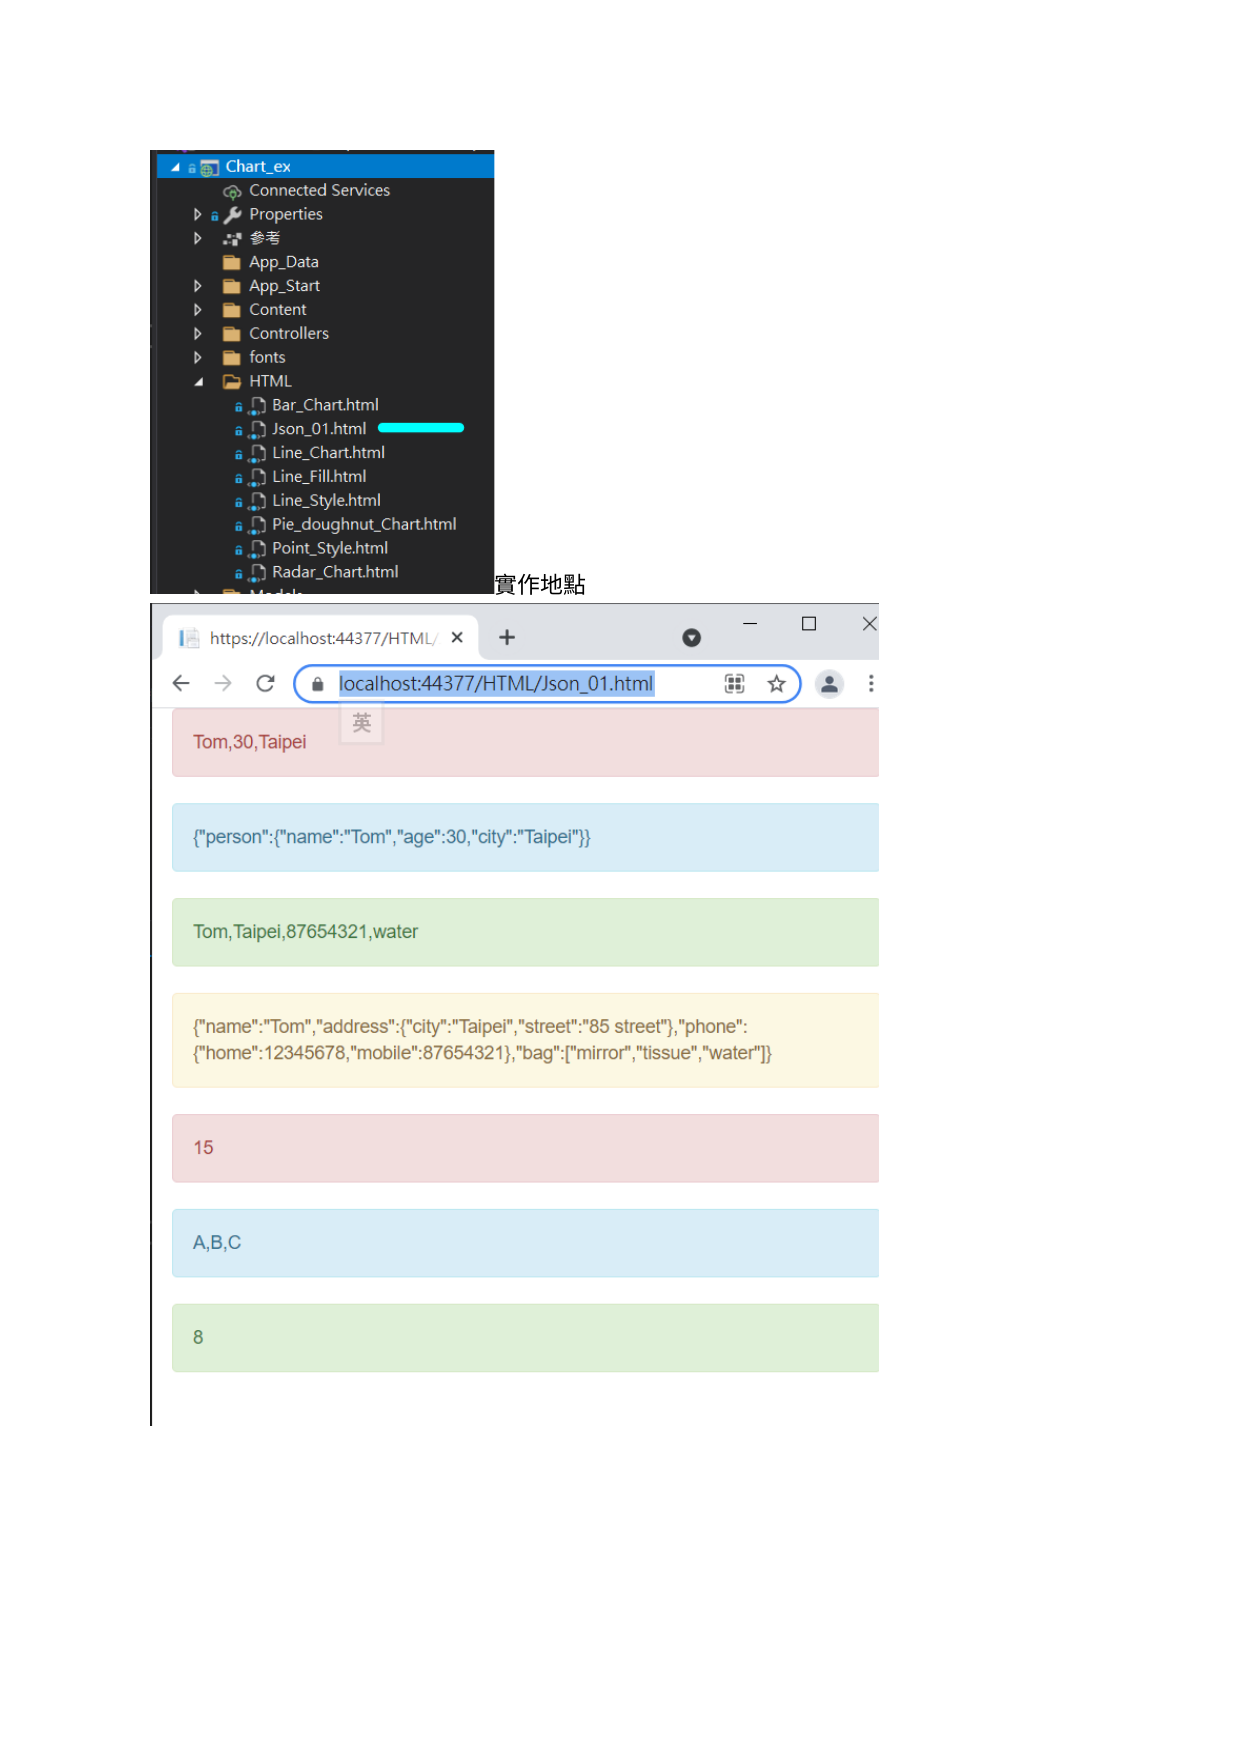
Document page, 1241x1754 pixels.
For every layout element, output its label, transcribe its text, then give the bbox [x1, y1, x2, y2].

picture [150, 150, 495, 594]
picture [150, 603, 879, 1426]
